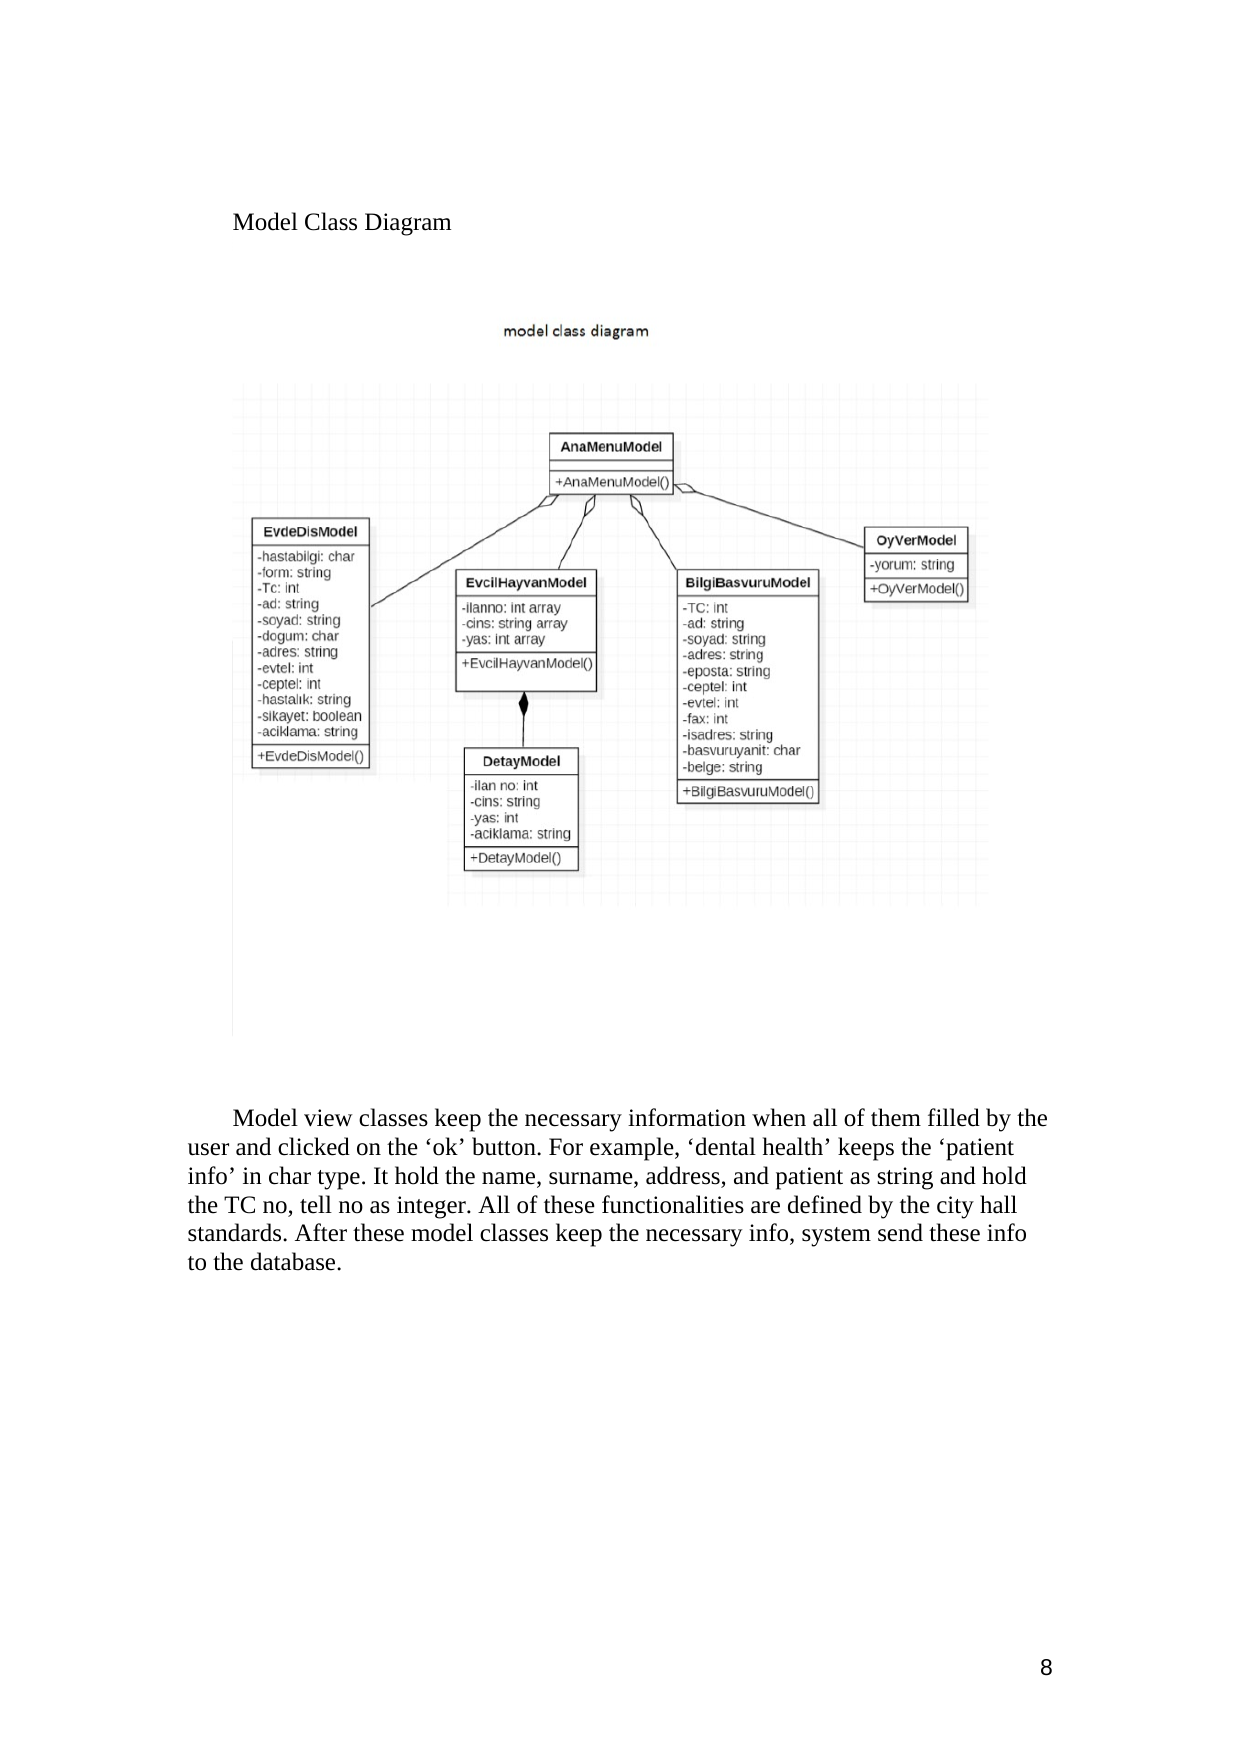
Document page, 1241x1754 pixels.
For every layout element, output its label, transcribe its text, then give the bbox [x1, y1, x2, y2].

picture [232, 236, 1098, 1046]
text Model Class Diagram [187, 207, 1053, 236]
text Model view classes keep the necessary information when all of them filled by the user and clicked on the ‘ok’ button. For example, ‘dental health’ keeps the ‘patient info’ in char type. It hold the name, surname, address, and patient as string and hold the TC no, tell no as integer. All of these functionalities are defined by the city hall standards. After these model classes keep the necessary info, system send these info to the database. [187, 1103, 1053, 1276]
